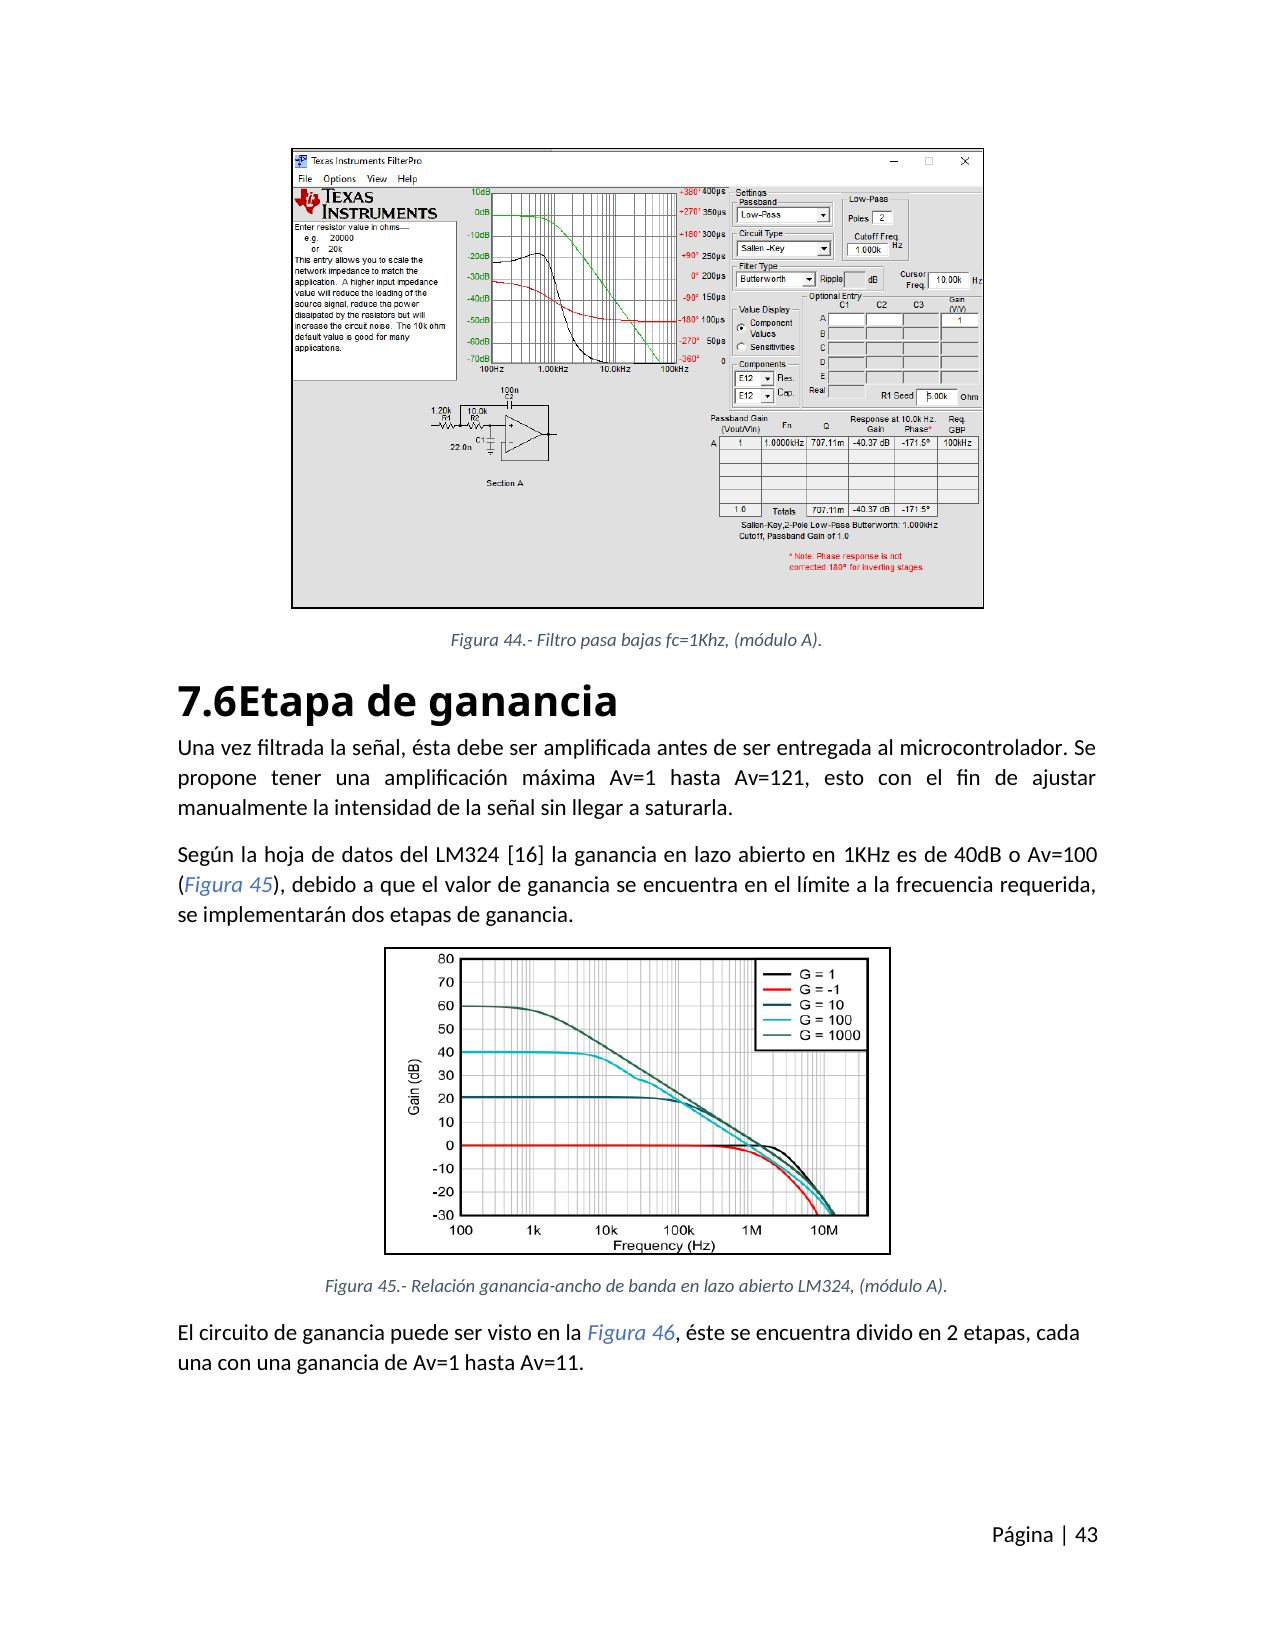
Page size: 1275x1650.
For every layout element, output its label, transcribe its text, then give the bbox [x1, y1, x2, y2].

text El circuito de ganancia puede ser visto en la Figura 48, éste se encuentra divido en 2 etapas, cada una con una ganancia de Av=1 hasta Av=11. [177, 1318, 1098, 1376]
text Según la hoja de datos del LM324 la ganancia en lazo abierto en 1KHz es de 40dB o Av=100 (Figura 47), debido a que el valor de ganancia se encuentra en el límite a la frecuencia requerida, se implementarán dos etapas de ganancia. [177, 840, 1098, 928]
subtitle Etapa de ganancia [177, 671, 1098, 728]
picture [293, 149, 983, 607]
picture [386, 949, 889, 1253]
text Una vez filtrada la señal, ésta debe ser amplificada antes de ser entregada al microcontrolador. Se propone tener una amplificación máxima Av=1 hasta Av=121, esto con el fin de ajustar manualmente la intensidad de la señal sin llegar a saturarla. [177, 733, 1098, 821]
